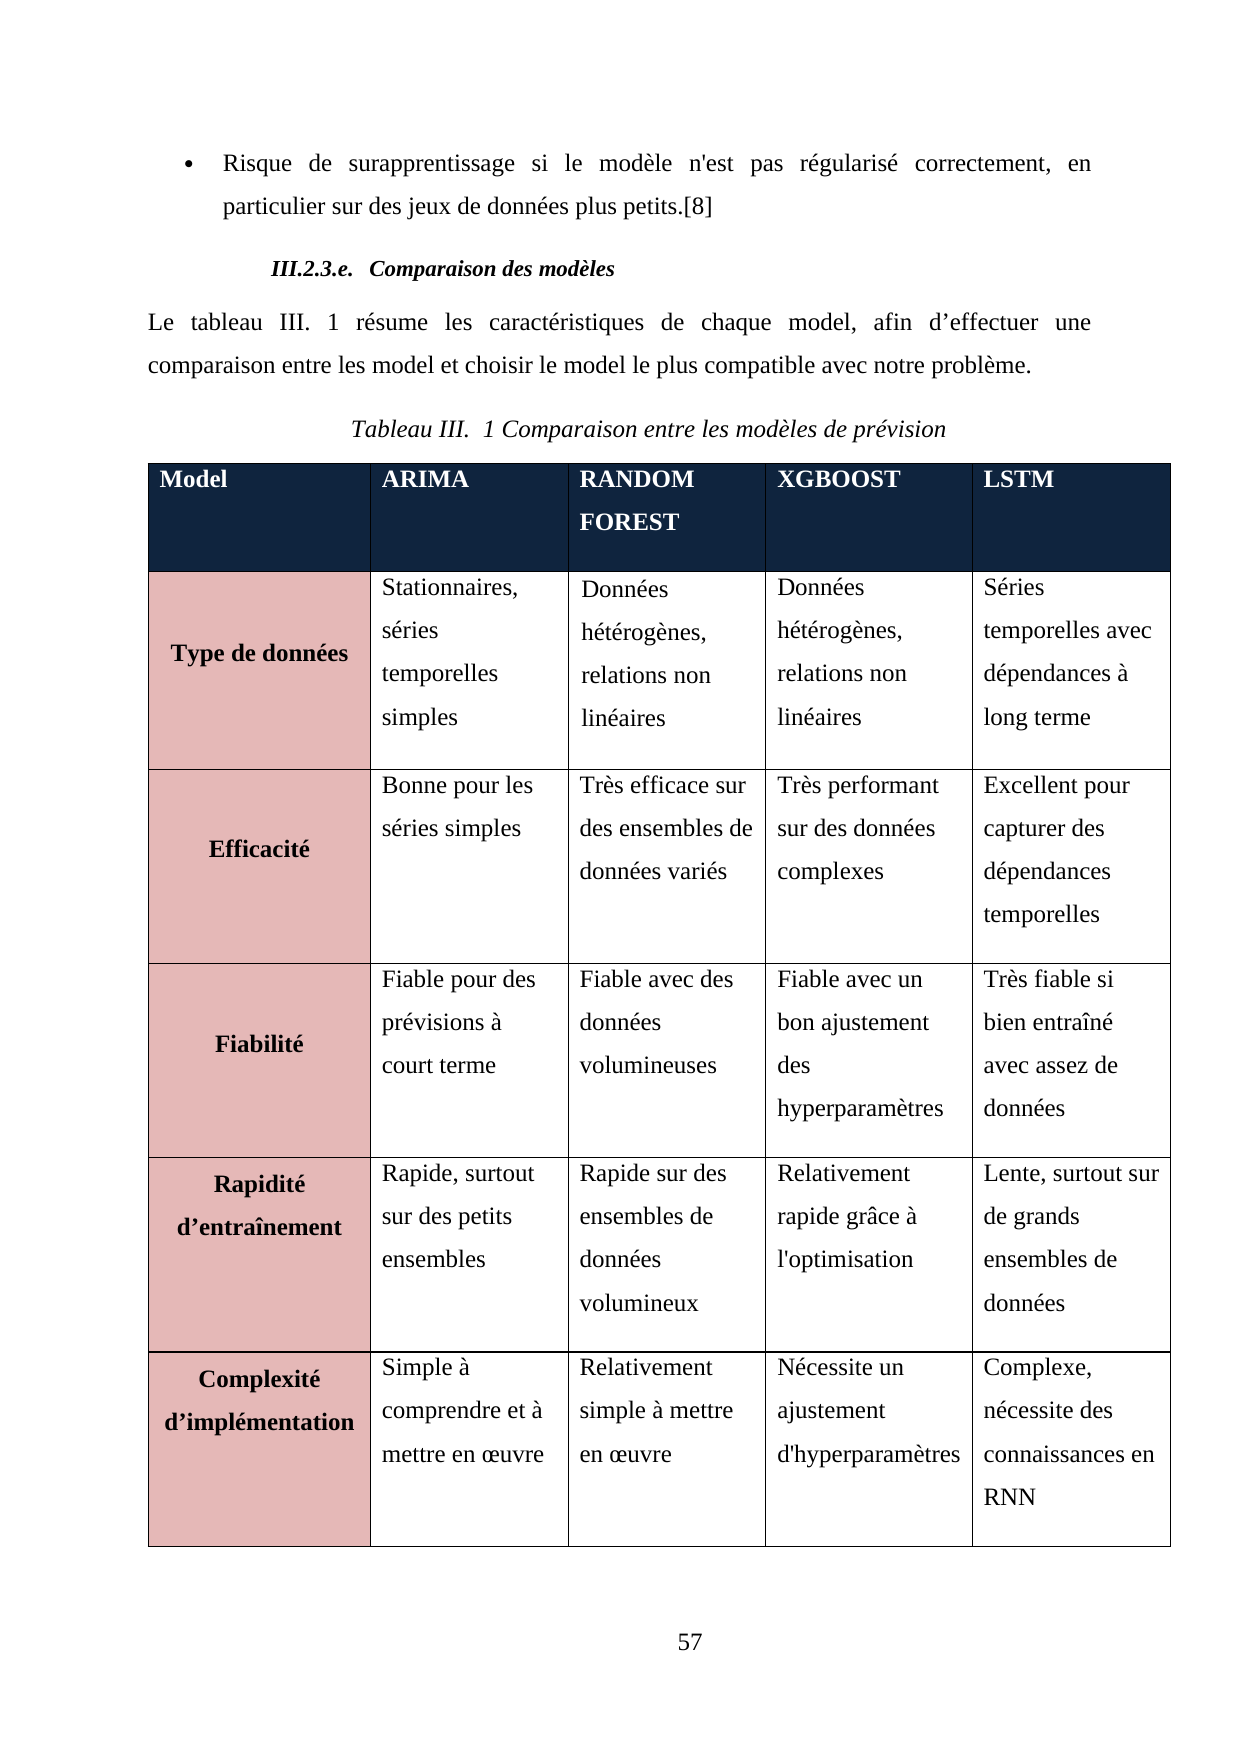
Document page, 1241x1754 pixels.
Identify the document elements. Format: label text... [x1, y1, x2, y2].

table_cell Excellent pour capturer des dépendances temporelles [973, 770, 1170, 963]
table_cell Relativement rapide grâce à l'optimisation [766, 1158, 972, 1351]
table_cell Nécessite un ajustement d'hyperparamètres [766, 1353, 972, 1546]
table_cell Type de données [149, 572, 370, 769]
table_cell Complexité d’implémentation [149, 1353, 370, 1546]
table_cell Très fiable si bien entraîné avec assez de données [973, 964, 1170, 1157]
text Comparaison des modèles [259, 255, 1093, 281]
table_cell Rapide sur des ensembles de données volumineux [569, 1158, 765, 1351]
table_header Model [149, 464, 370, 571]
table_cell Complexe, nécessite des connaissances en RNN [973, 1353, 1170, 1546]
table_header RANDOM FOREST [569, 464, 765, 571]
table_header ARIMA [371, 464, 568, 571]
text Le tableau III. 1 résume les caractéristiques de chaque model, afin d’effectuer une comparaison entre les model et choisir le model le plus compatible avec notre problème. [148, 307, 1093, 378]
table_cell Données hétérogènes, relations non linéaires [766, 572, 972, 769]
list Risque de surapprentissage si le modèle n'est pas régularisé correctement, en particulier sur des jeux de données plus petits.[8] [185, 148, 1093, 219]
table_header XGBOOST [766, 464, 972, 571]
table_cell Simple à comprendre et à mettre en œuvre [371, 1353, 568, 1546]
table_cell Bonne pour les séries simples [371, 770, 568, 963]
table_cell Rapidité d’entraînement [149, 1158, 370, 1351]
table_cell Lente, surtout sur de grands ensembles de données [973, 1158, 1170, 1351]
table_cell Relativement simple à mettre en œuvre [569, 1353, 765, 1546]
table_cell Très performant sur des données complexes [766, 770, 972, 963]
table_cell Efficacité [149, 770, 370, 963]
table_cell [569, 572, 765, 769]
table_cell Fiabilité [149, 964, 370, 1157]
table_cell Séries temporelles avec dépendances à long terme [973, 572, 1170, 769]
table_cell Stationnaires, séries temporelles simples [371, 572, 568, 769]
table_cell Fiable pour des prévisions à court terme [371, 964, 568, 1157]
table_cell Rapide, surtout sur des petits ensembles [371, 1158, 568, 1351]
table_header LSTM [973, 464, 1170, 571]
table_cell Fiable avec un bon ajustement des hyperparamètres [766, 964, 972, 1157]
table_cell Très efficace sur des ensembles de données variés [569, 770, 765, 963]
table_cell Fiable avec des données volumineuses [569, 964, 765, 1157]
